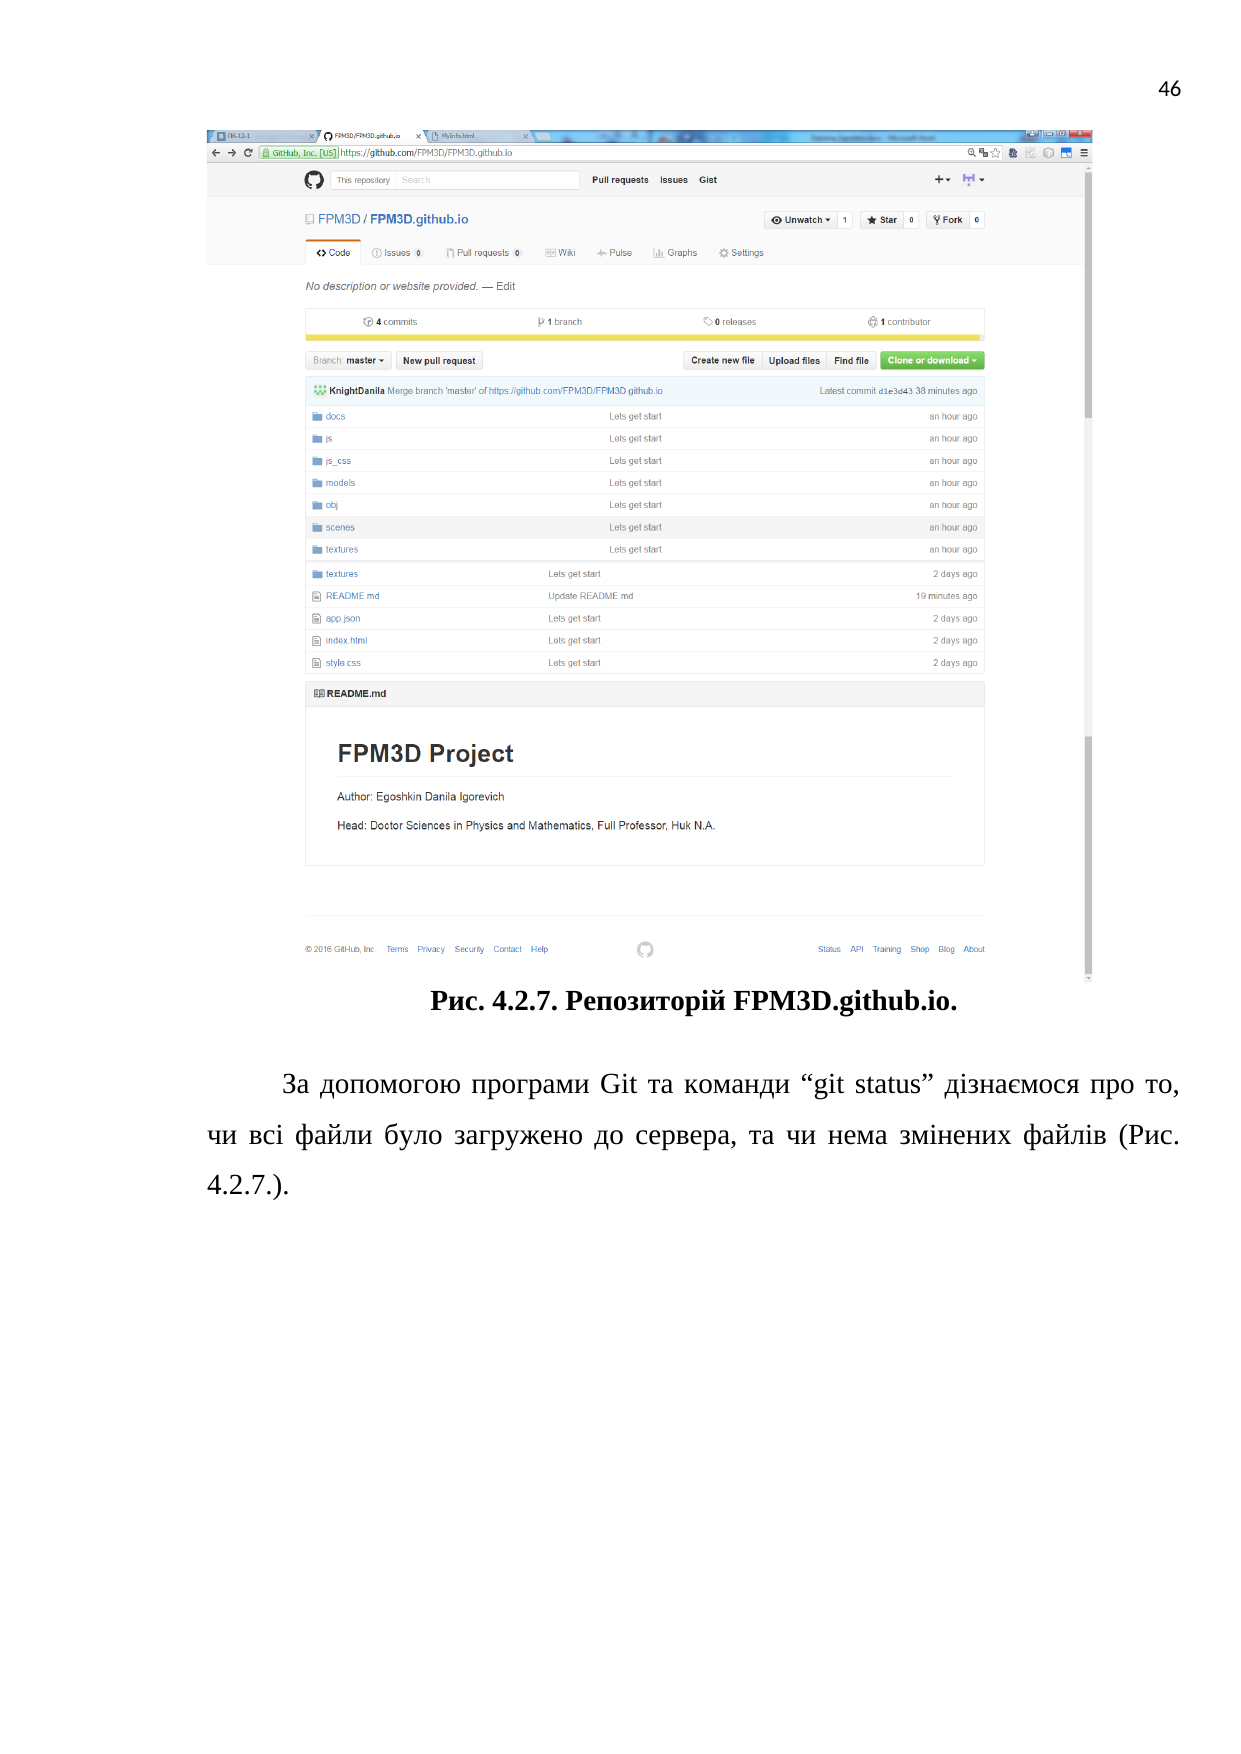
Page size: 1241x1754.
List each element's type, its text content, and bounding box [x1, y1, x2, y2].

picture [206, 130, 1093, 983]
text За допомогою програми Git та команди “git status” дізнаємося про то, чи всі файли було загружено до сервера, та чи нема змінених файлів (Рис. 4.2.7.). [207, 1066, 1181, 1201]
text Рис. 4.2.7. Репозиторій FPM3D.github.io. [207, 983, 1181, 1016]
